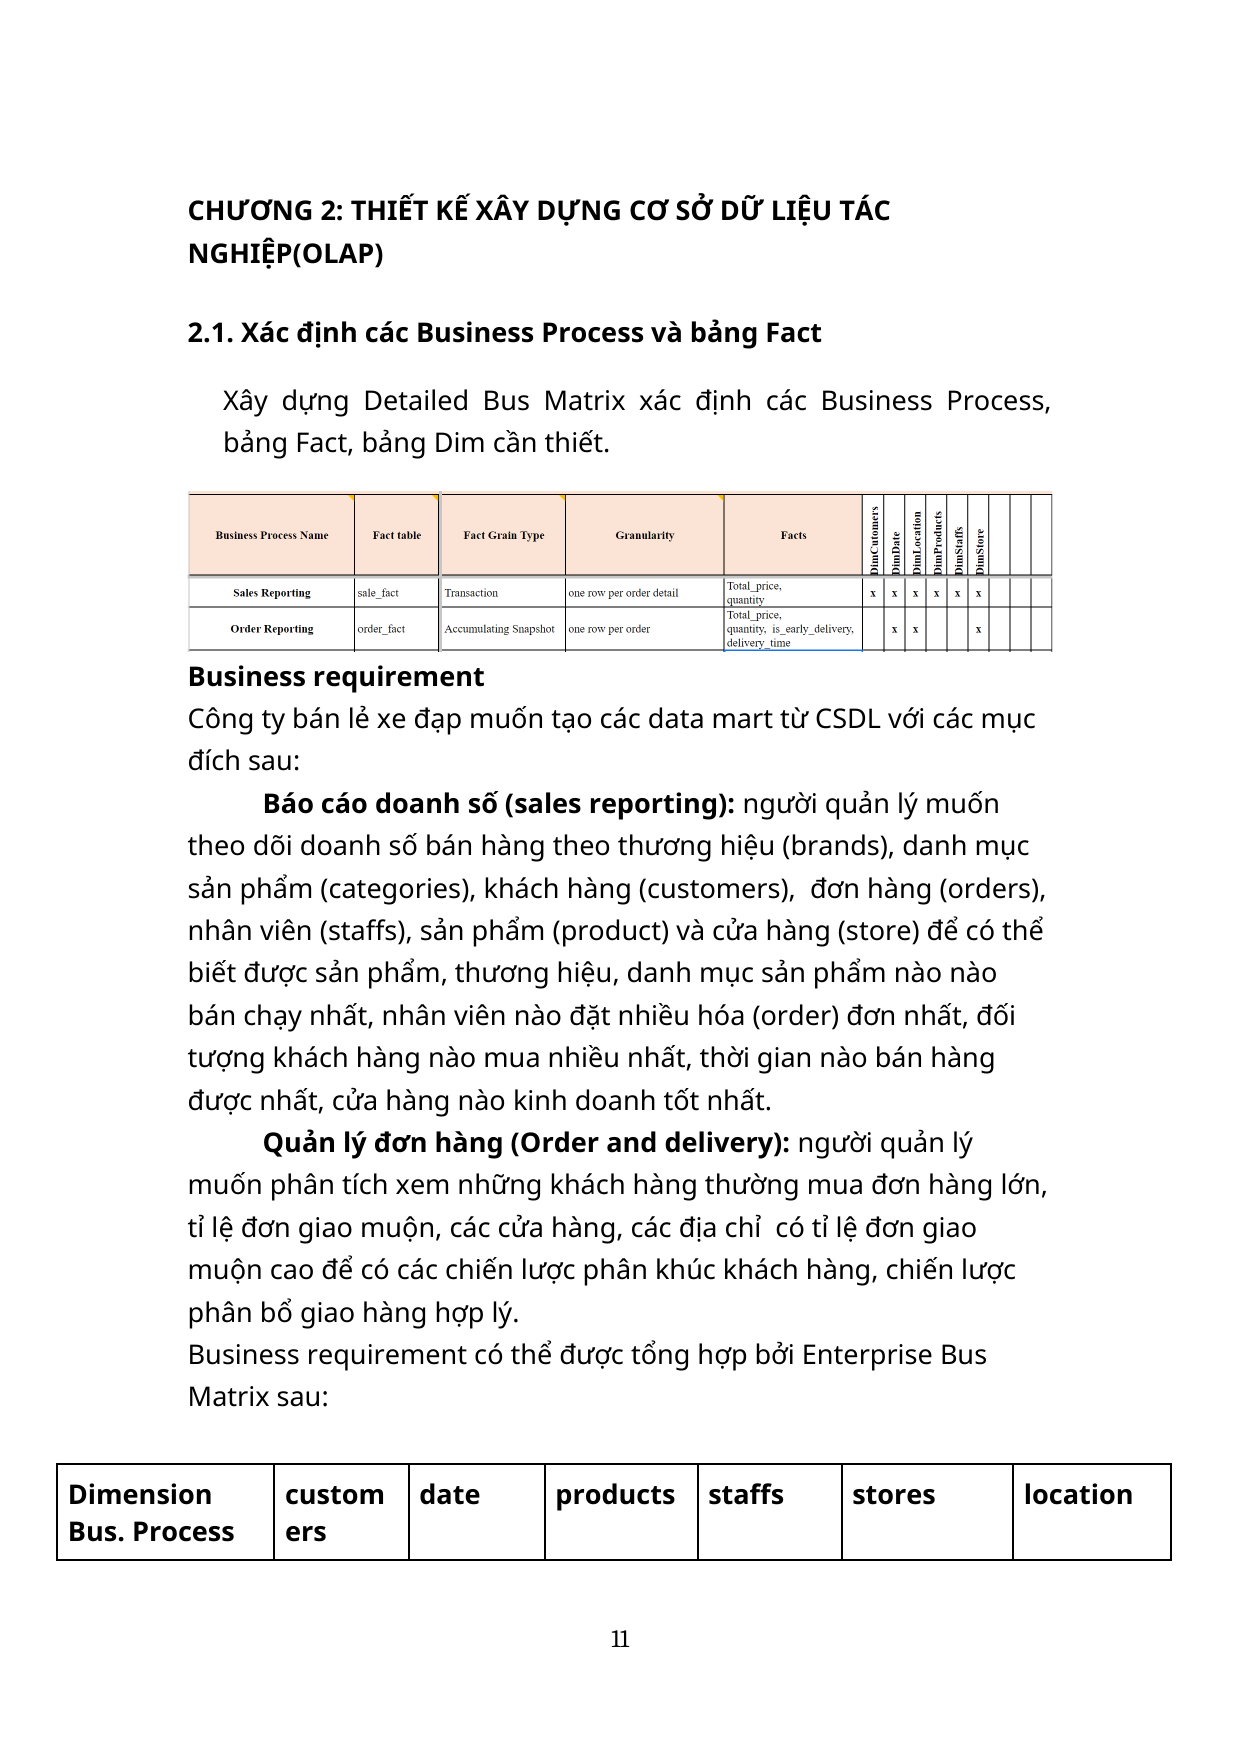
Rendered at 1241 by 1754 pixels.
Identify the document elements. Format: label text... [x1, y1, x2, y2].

table_header date [410, 1465, 544, 1559]
subtitle CHƯƠNG 2: THIẾT KẾ XÂY DỰNG CƠ SỞ DỮ LIỆU TÁC NGHIỆP(OLAP) [187, 192, 1053, 271]
text Báo cáo doanh số (sales reporting): người quản lý muốn theo dõi doanh số bán hàng theo thương hiệu (brands), danh mục sản phẩm (categories), khách hàng (customers), đơn hàng (orders), nhân viên (staffs), sản phẩm (product) và cửa hàng (store) để có thể biết được sản phẩm, thương hiệu, danh mục sản phẩm nào nào bán chạy nhất, nhân viên nào đặt nhiều hóa (order) đơn nhất, đối tượng khách hàng nào mua nhiều nhất, thời gian nào bán hàng được nhất, cửa hàng nào kinh doanh tốt nhất. [187, 784, 1053, 1118]
table_header customers [275, 1465, 408, 1559]
table_header staffs [699, 1465, 841, 1559]
table_header Dimension Bus. Process [58, 1465, 273, 1559]
table_header products [546, 1465, 697, 1559]
table_header stores [843, 1465, 1012, 1559]
text Business requirement có thể được tổng hợp bởi Enterprise Bus Matrix sau: [187, 1335, 1053, 1415]
table_header location [1014, 1465, 1170, 1559]
picture [187, 491, 1053, 652]
subtitle 2.1. Xác định các Business Process và bảng Fact [187, 314, 1053, 351]
text Quản lý đơn hàng (Order and delivery): người quản lý muốn phân tích xem những khách hàng thường mua đơn hàng lớn, tỉ lệ đơn giao muộn, các cửa hàng, các địa chỉ có tỉ lệ đơn giao muộn cao để có các chiến lược phân khúc khách hàng, chiến lược phân bổ giao hàng hợp lý. [187, 1123, 1053, 1330]
text Công ty bán lẻ xe đạp muốn tạo các data mart từ CSDL với các mục đích sau: [187, 699, 1053, 779]
text Xây dựng Detailed Bus Matrix xác định các Business Process, bảng Fact, bảng Dim cần thiết. [223, 381, 1053, 461]
text Business requirement [187, 657, 1053, 694]
